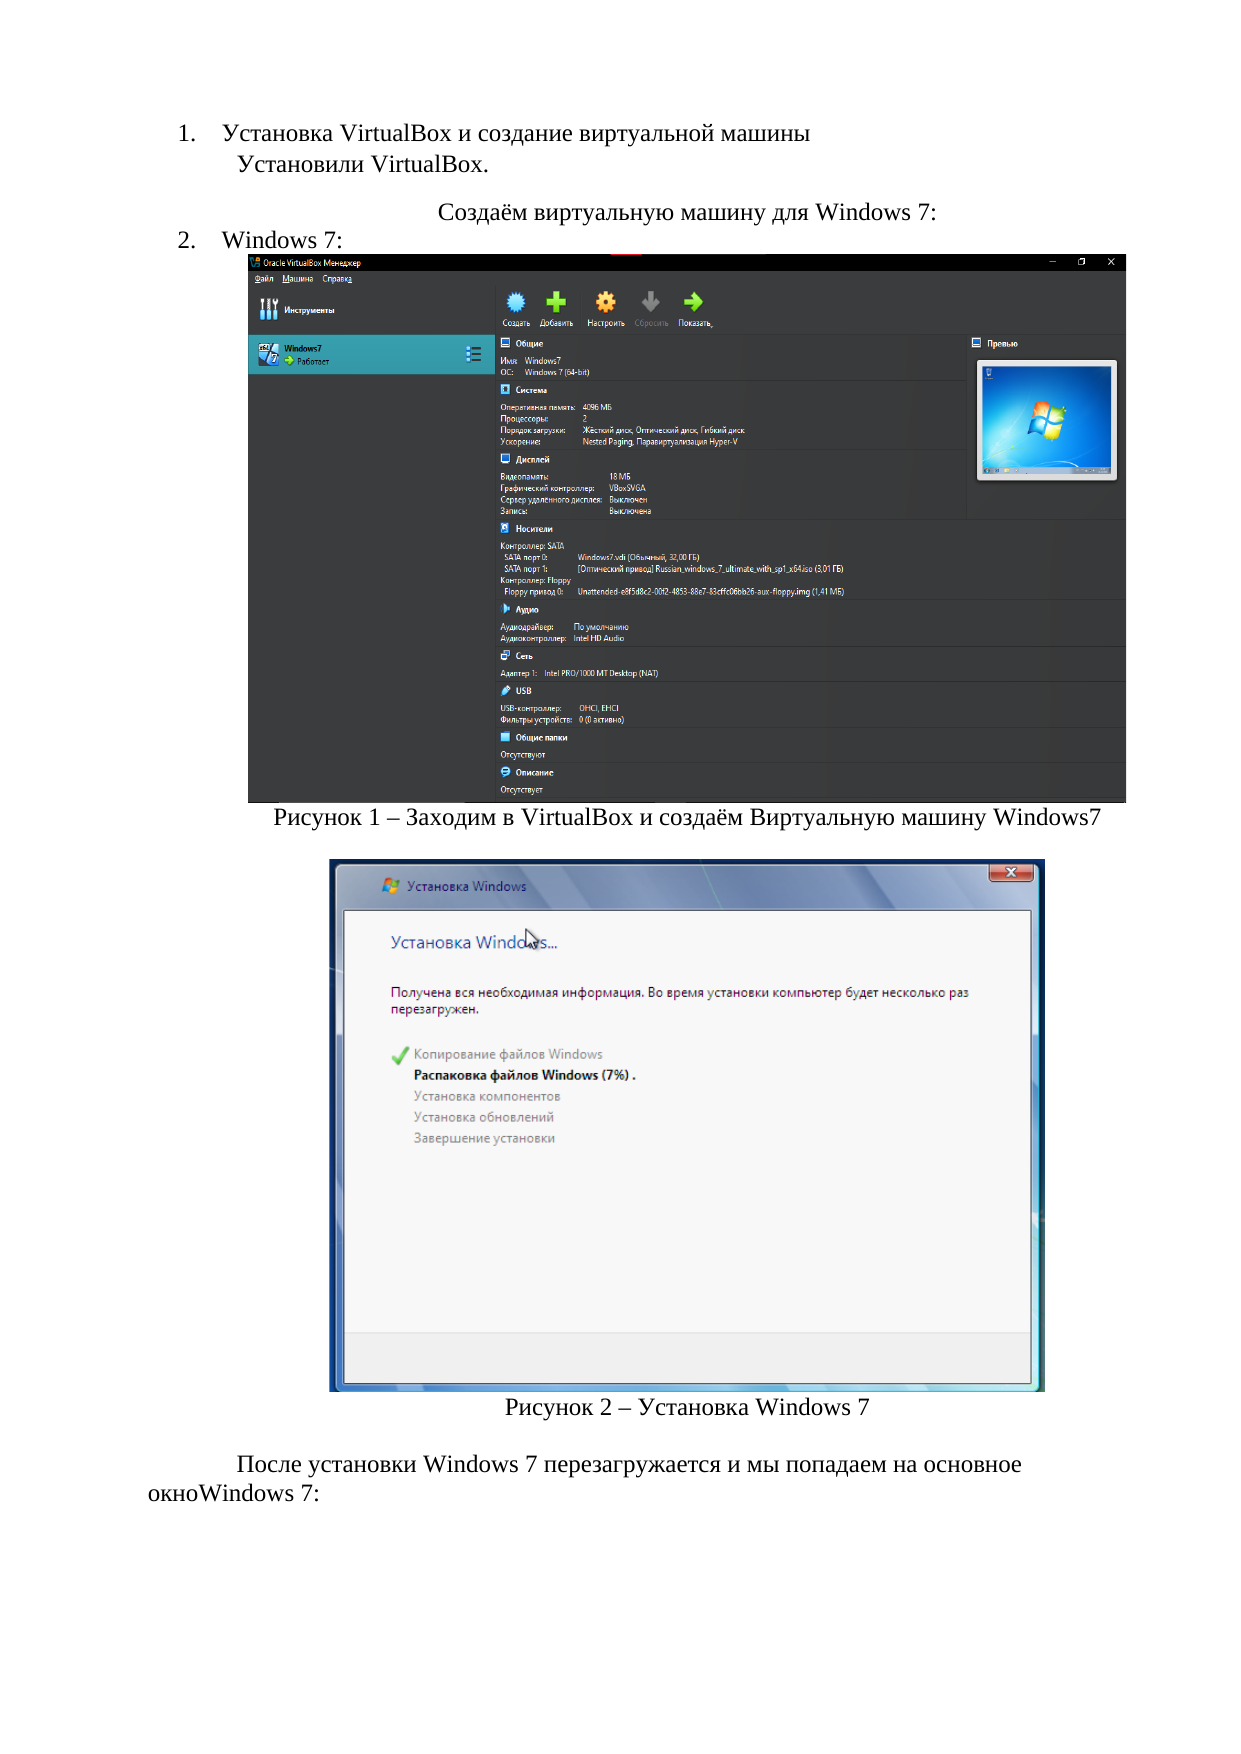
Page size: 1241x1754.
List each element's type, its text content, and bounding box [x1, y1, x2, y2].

list Установка VirtualBox и создание виртуальной машины [148, 118, 1152, 147]
list Windows 7: [148, 226, 1152, 254]
list Установили VirtualBox. [148, 149, 1152, 178]
text После установки Windows 7 перезагружается и мы попадаем на основное окноWindows 7: [148, 1449, 1152, 1507]
text Рисунок 1 – Заходим в VirtualBox и создаём Виртуальную машину Windows7 [223, 802, 1152, 860]
text Рисунок 2 – Установка Windows 7 [223, 1392, 1152, 1449]
picture [329, 859, 1045, 1392]
picture [248, 254, 1127, 803]
text Создаём виртуальную машину для Windows 7: [223, 197, 1152, 226]
